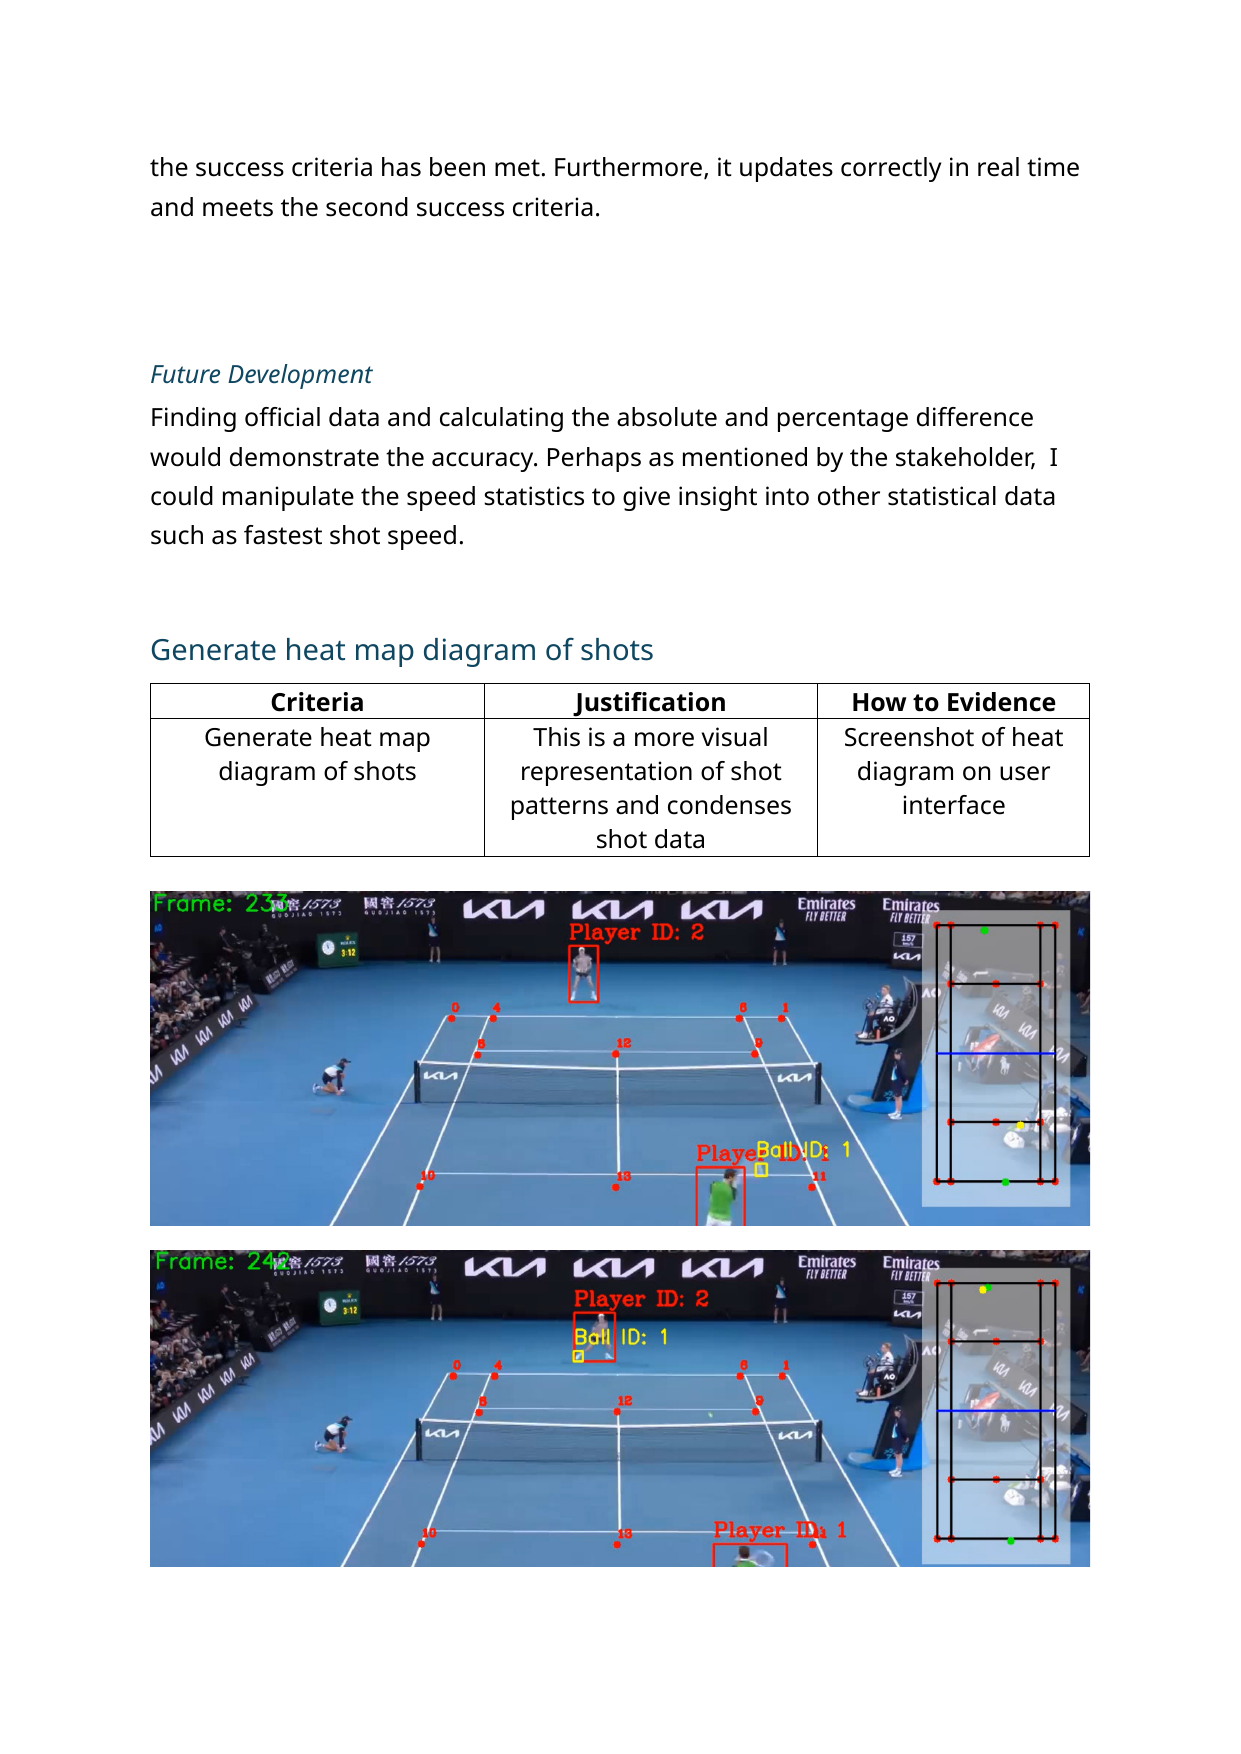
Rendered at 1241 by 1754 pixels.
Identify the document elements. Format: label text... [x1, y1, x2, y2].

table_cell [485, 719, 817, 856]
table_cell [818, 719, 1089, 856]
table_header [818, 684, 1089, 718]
picture [150, 1250, 1091, 1567]
picture [150, 891, 1091, 1226]
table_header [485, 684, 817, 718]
text Finding official data and calculating the absolute and percentage difference would demonstrate the accuracy. Perhaps as mentioned by the stakeholder, I could manipulate the speed statistics to give insight into other statistical data such as fastest shot speed. [150, 400, 1090, 552]
subtitle Future Development [150, 357, 1090, 391]
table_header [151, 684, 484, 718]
subtitle Generate heat map diagram of shots [150, 629, 1090, 669]
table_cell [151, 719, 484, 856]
